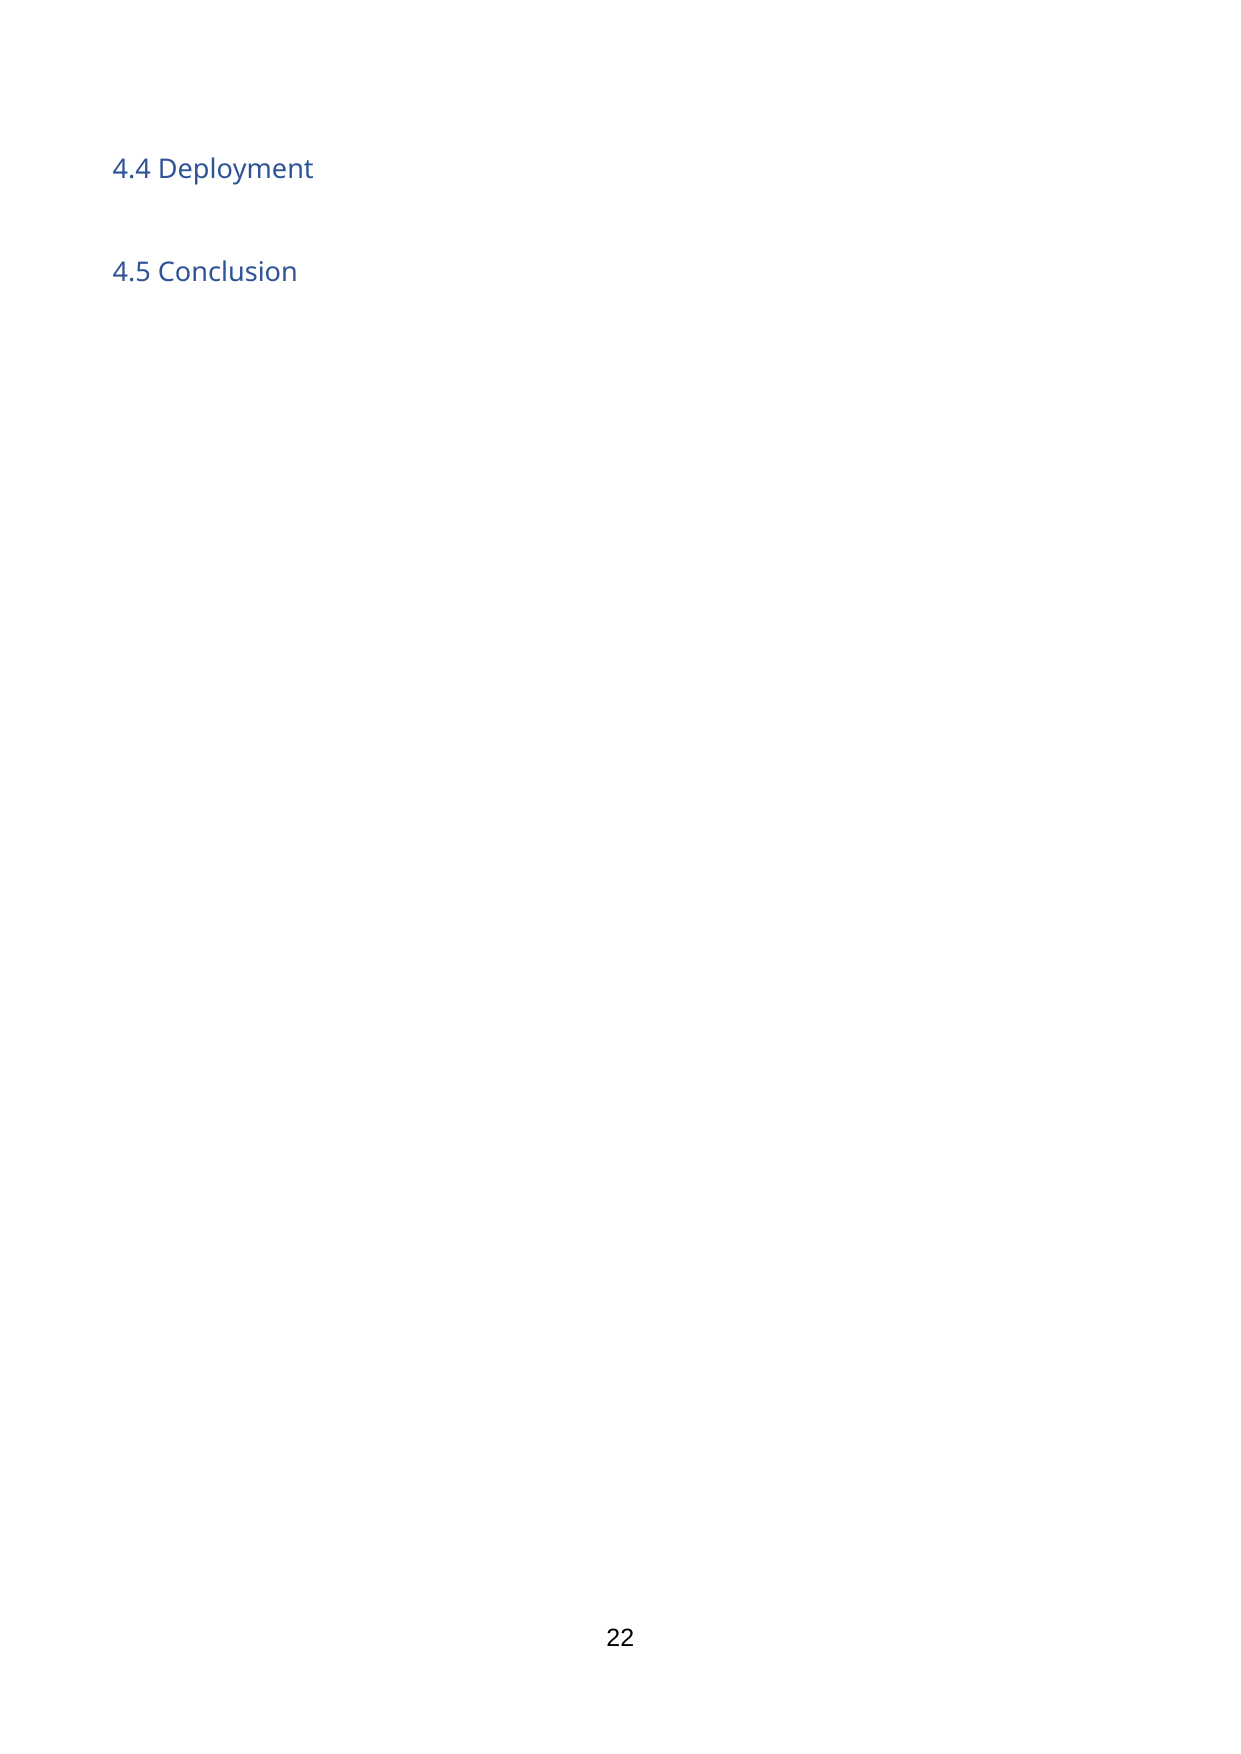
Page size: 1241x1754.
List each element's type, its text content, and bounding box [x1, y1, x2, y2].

subtitle 4.4 Deployment [112, 150, 1128, 187]
subtitle 4.5 Conclusion [112, 253, 1128, 289]
